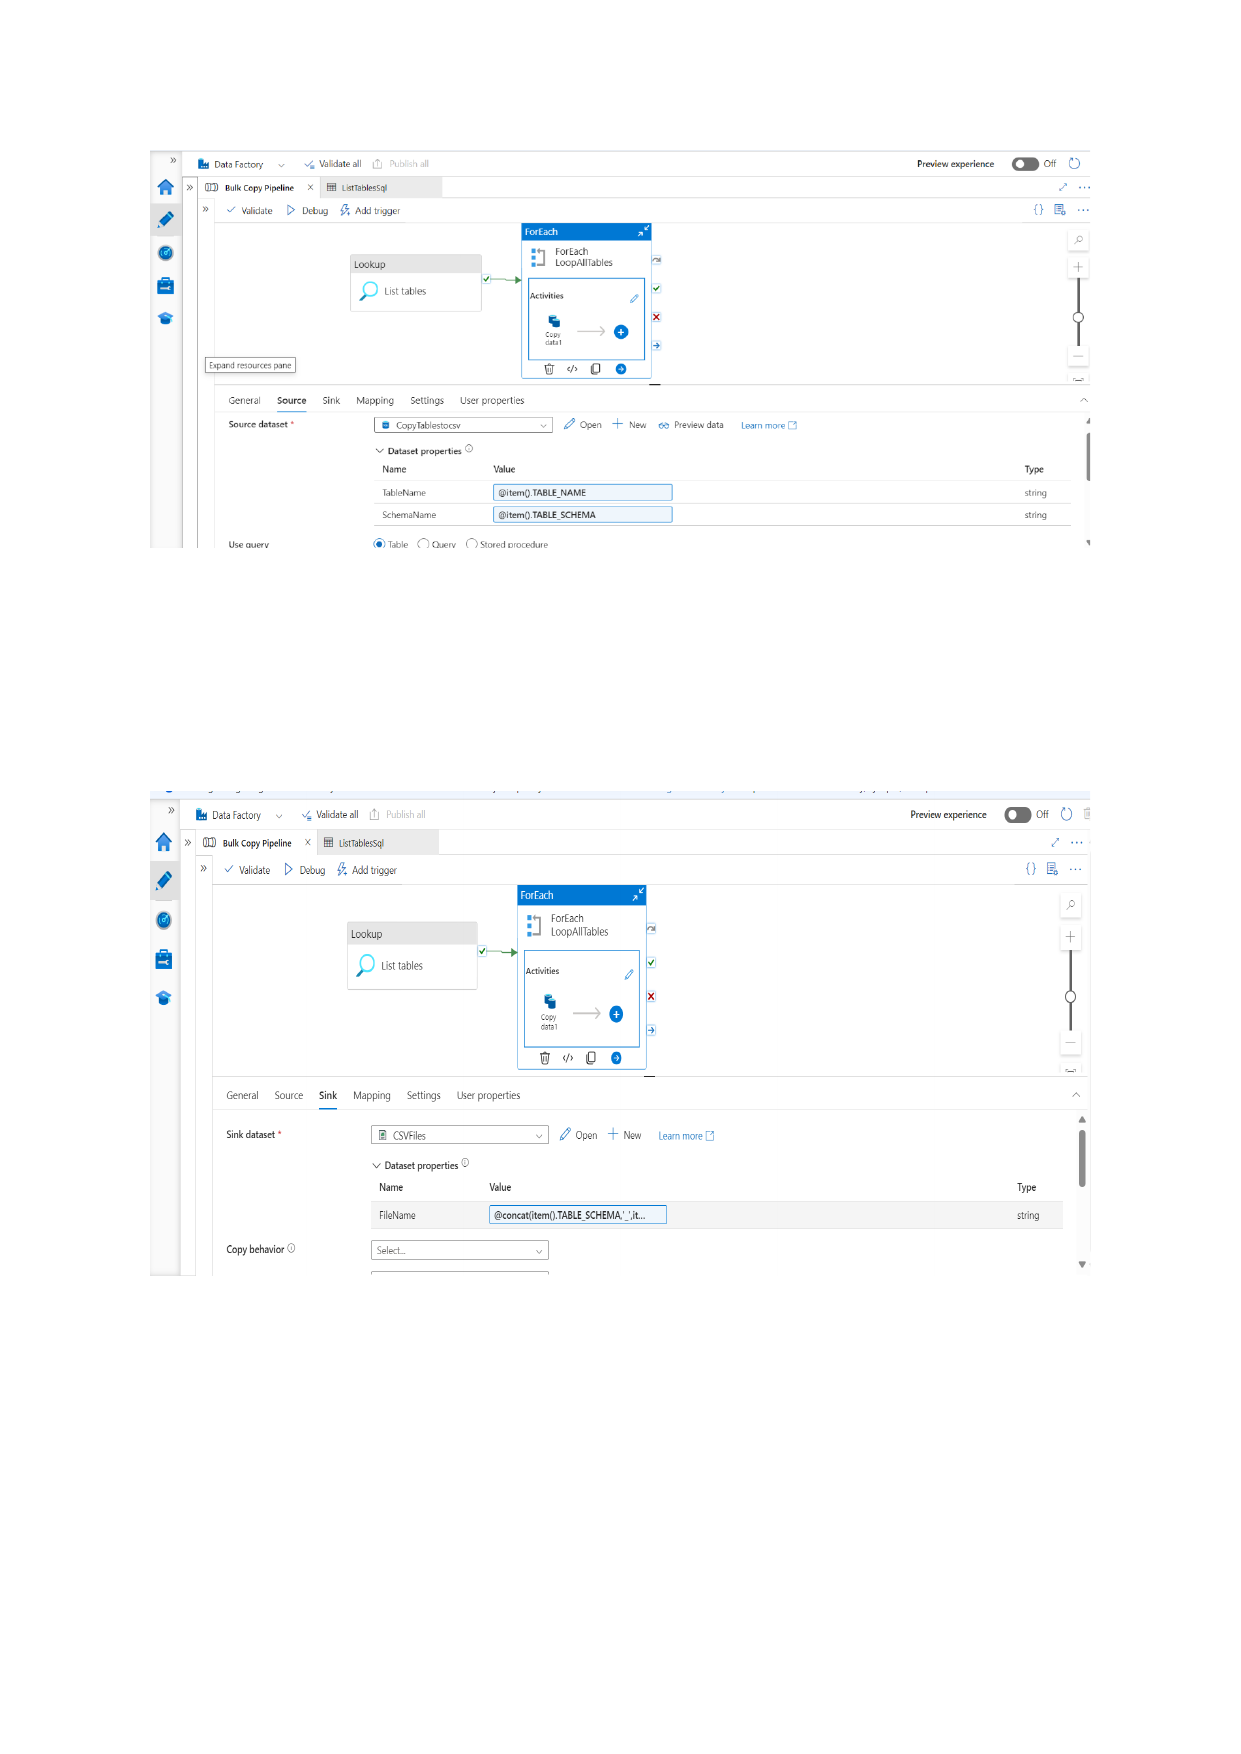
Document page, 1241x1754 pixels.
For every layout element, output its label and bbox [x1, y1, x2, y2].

picture [150, 791, 1091, 1276]
picture [150, 150, 1091, 548]
